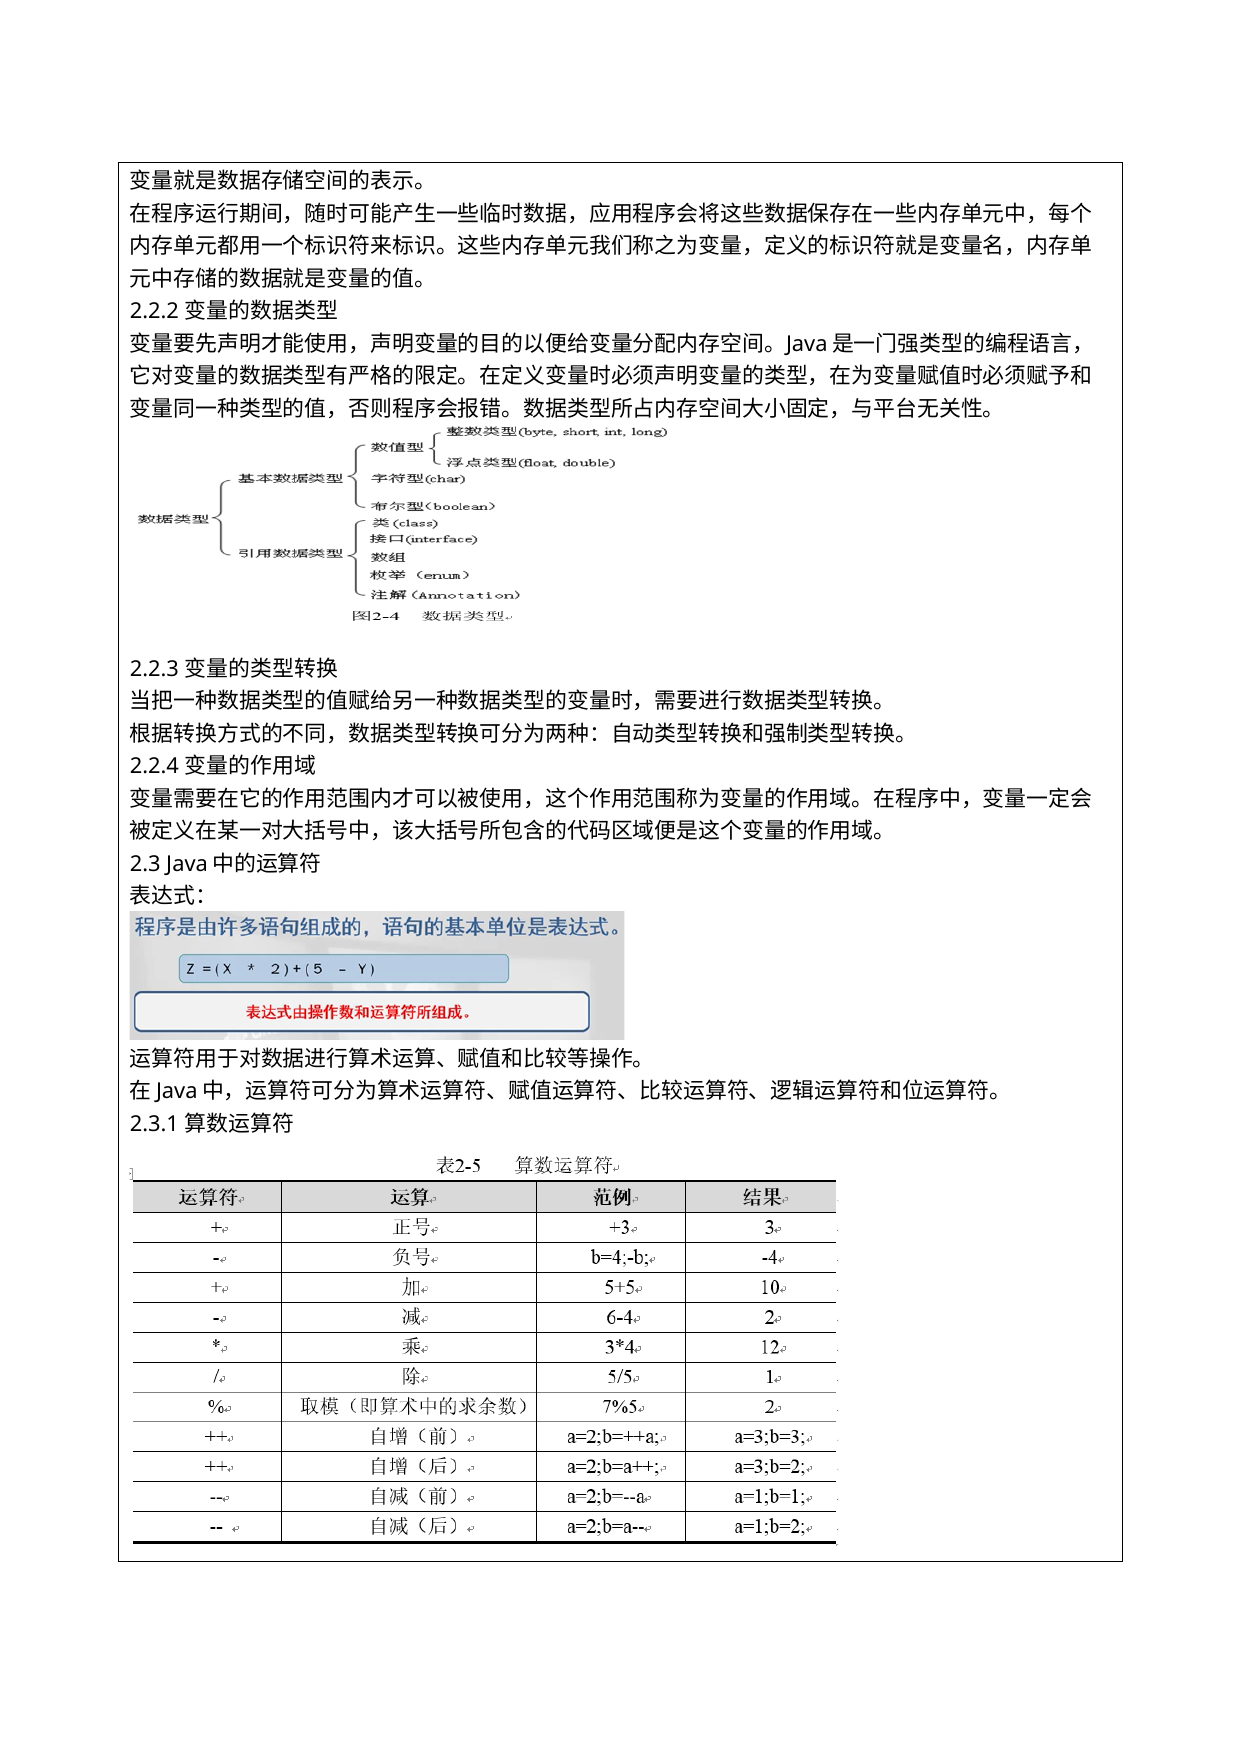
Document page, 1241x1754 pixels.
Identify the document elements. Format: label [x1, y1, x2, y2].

picture [129, 423, 681, 624]
picture [129, 911, 625, 1040]
picture [129, 1153, 839, 1546]
table_cell [119, 163, 1122, 1561]
